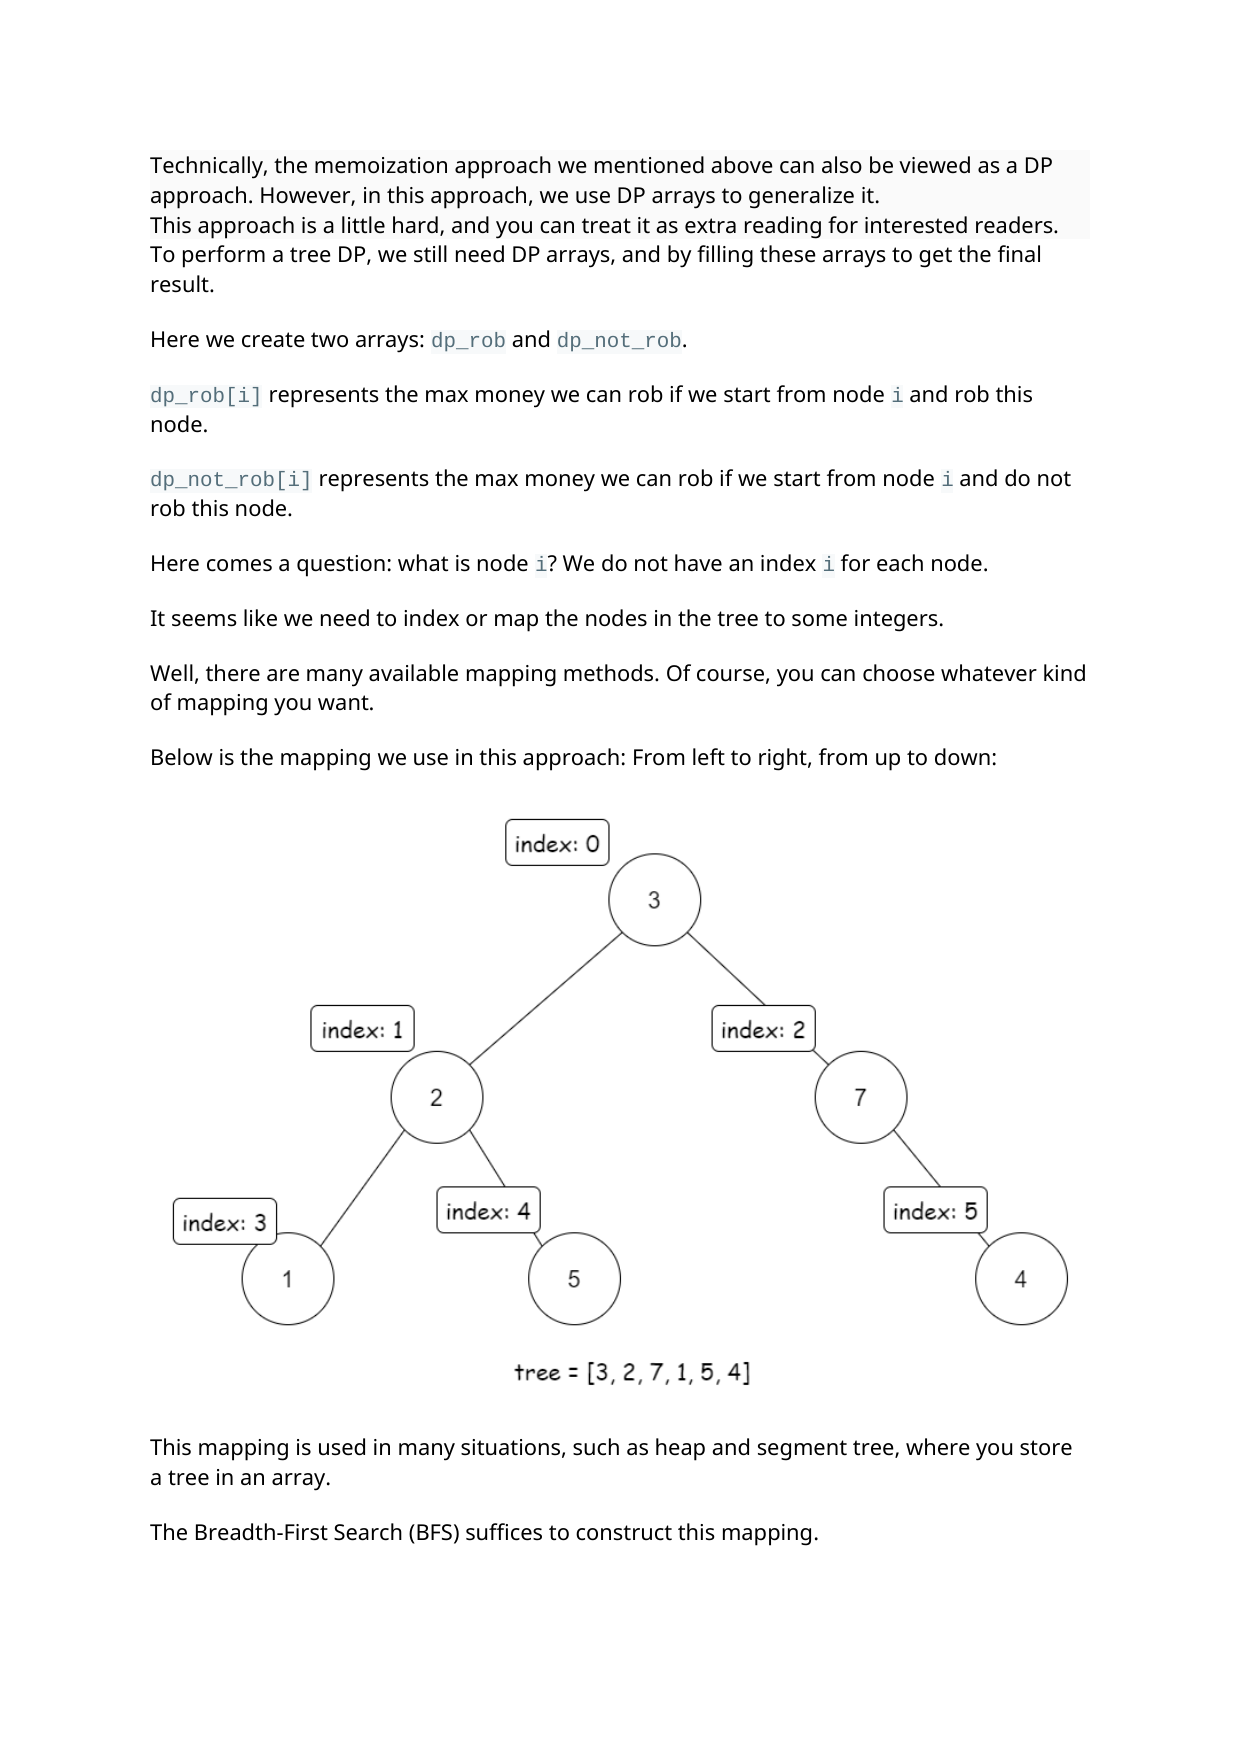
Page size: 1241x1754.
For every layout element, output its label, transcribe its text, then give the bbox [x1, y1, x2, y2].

text This mapping is used in many situations, such as heap and segment tree, where you store a tree in an array. [150, 1432, 1090, 1492]
text dp_not_rob[i] represents the max money we can rob if we start from node i and do not rob this node. [150, 463, 1090, 523]
text Here comes a question: what is node i? We do not have an index i for each node. [150, 548, 1090, 578]
text The Breadth-First Search (BFS) suffices to construct this mapping. [150, 1517, 1090, 1547]
picture [150, 796, 1091, 1408]
text To perform a tree DP, we still need DP arrays, and by filling these arrays to get the final result. [150, 239, 1090, 299]
text Well, there are many available mapping methods. Of course, you can choose whatever kind of mapping you want. [150, 657, 1090, 717]
text dp_rob[i] represents the max money we can rob if we start from node i and rob this node. [150, 379, 1090, 438]
text This approach is a little hard, and you can treat it as extra reading for interested readers. [150, 209, 1090, 239]
text Here we create two arrays: dp_rob and dp_not_rob. [150, 324, 1090, 354]
text Technically, the memoization approach we mentioned above can also be viewed as a DP approach. However, in this approach, we use DP arrays to generalize it. [150, 150, 1090, 209]
text Below is the mapping we use in this approach: From left to right, from up to down: [150, 742, 1090, 772]
text It seems like we need to index or map the nodes in the tree to some integers. [150, 603, 1090, 632]
